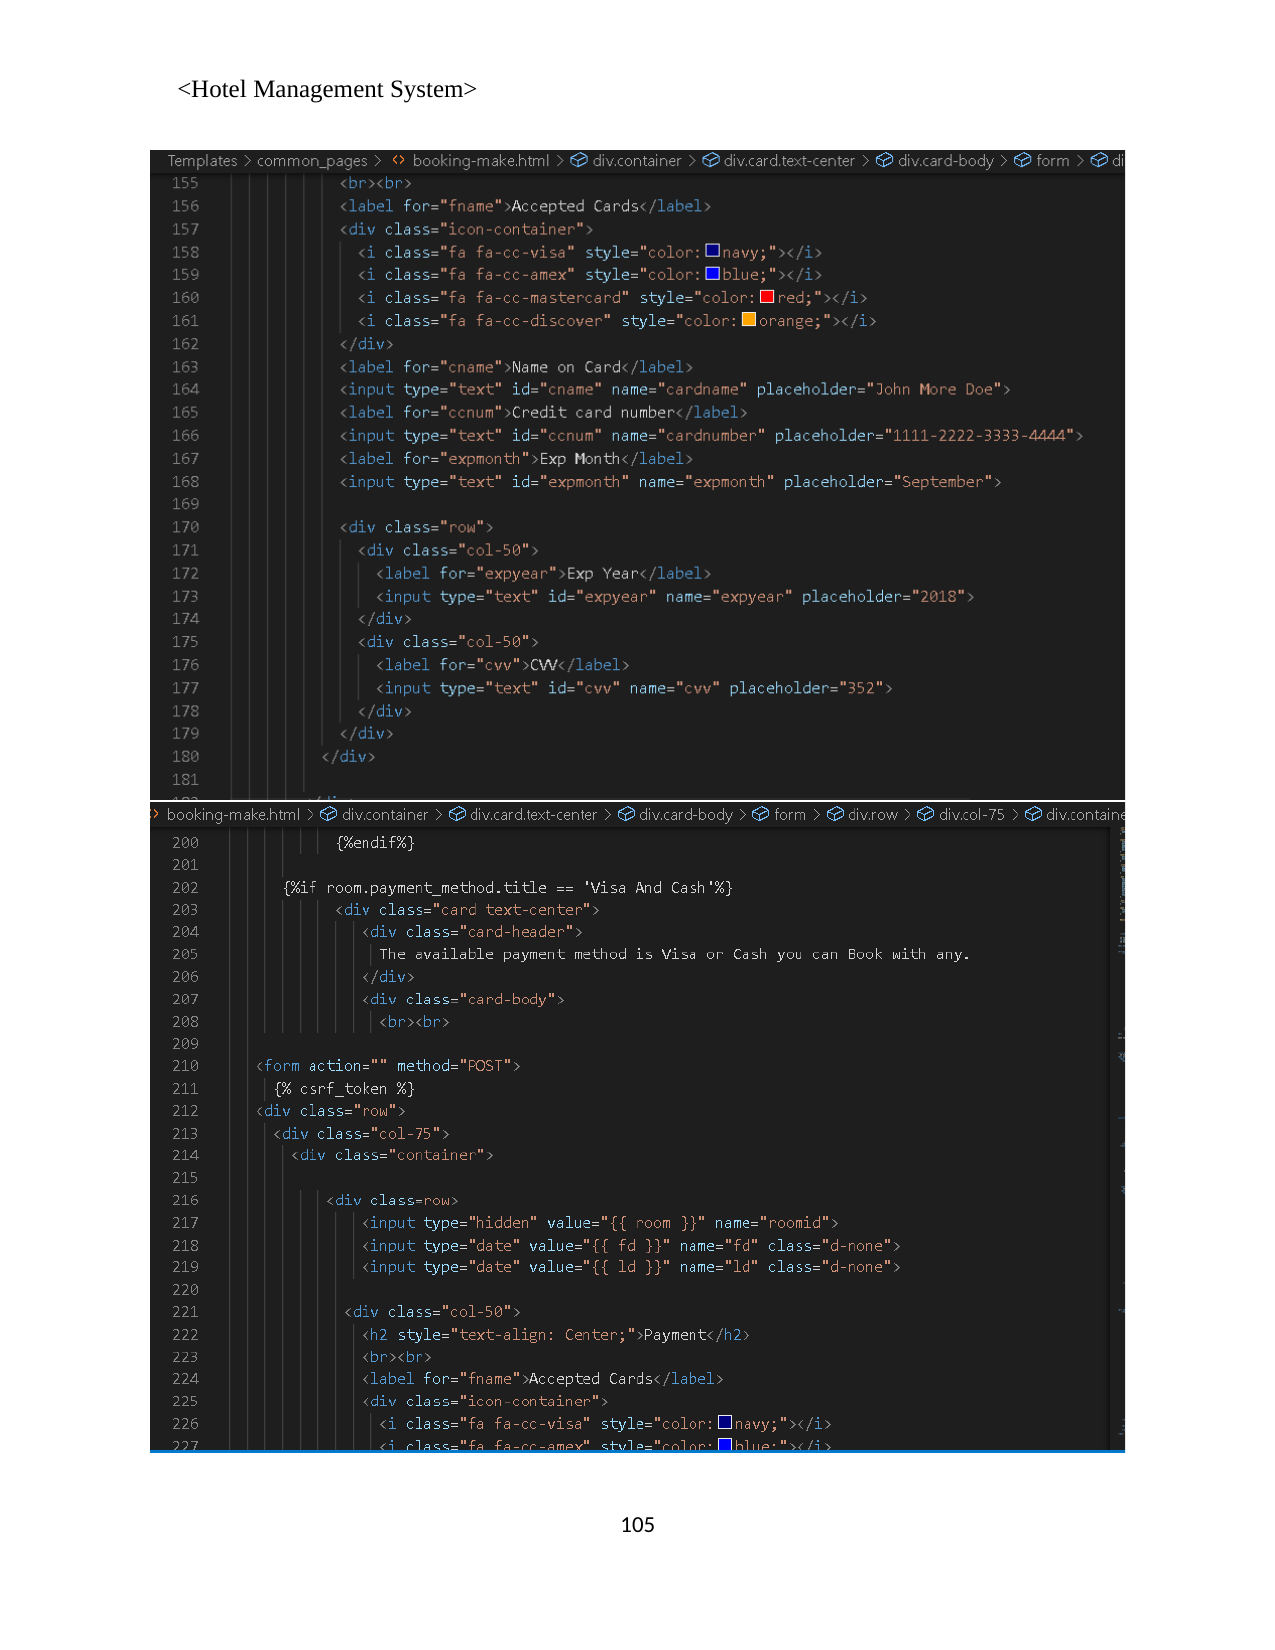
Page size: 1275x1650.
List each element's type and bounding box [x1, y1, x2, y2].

picture [150, 802, 1125, 1453]
picture [150, 150, 1125, 800]
